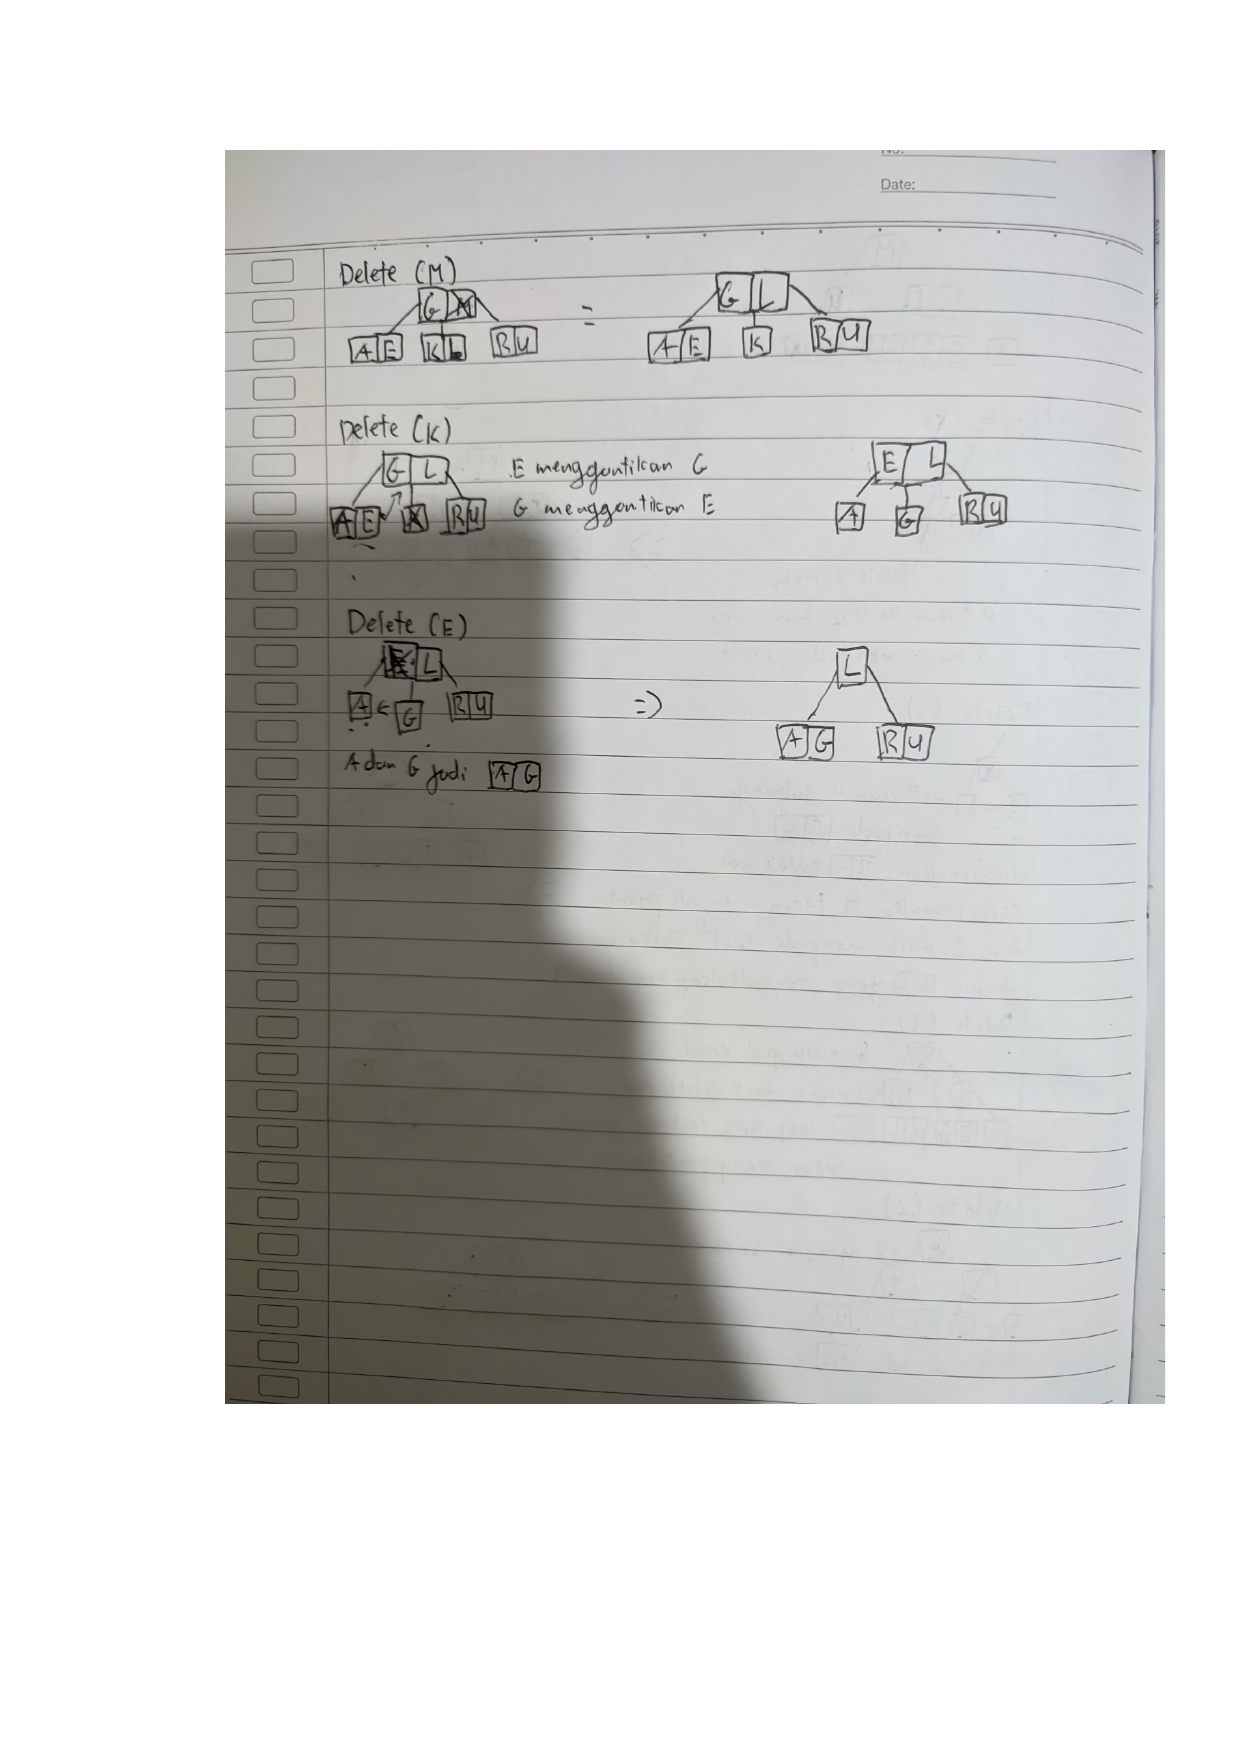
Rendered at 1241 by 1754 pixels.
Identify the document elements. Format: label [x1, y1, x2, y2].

picture [225, 150, 1166, 1404]
